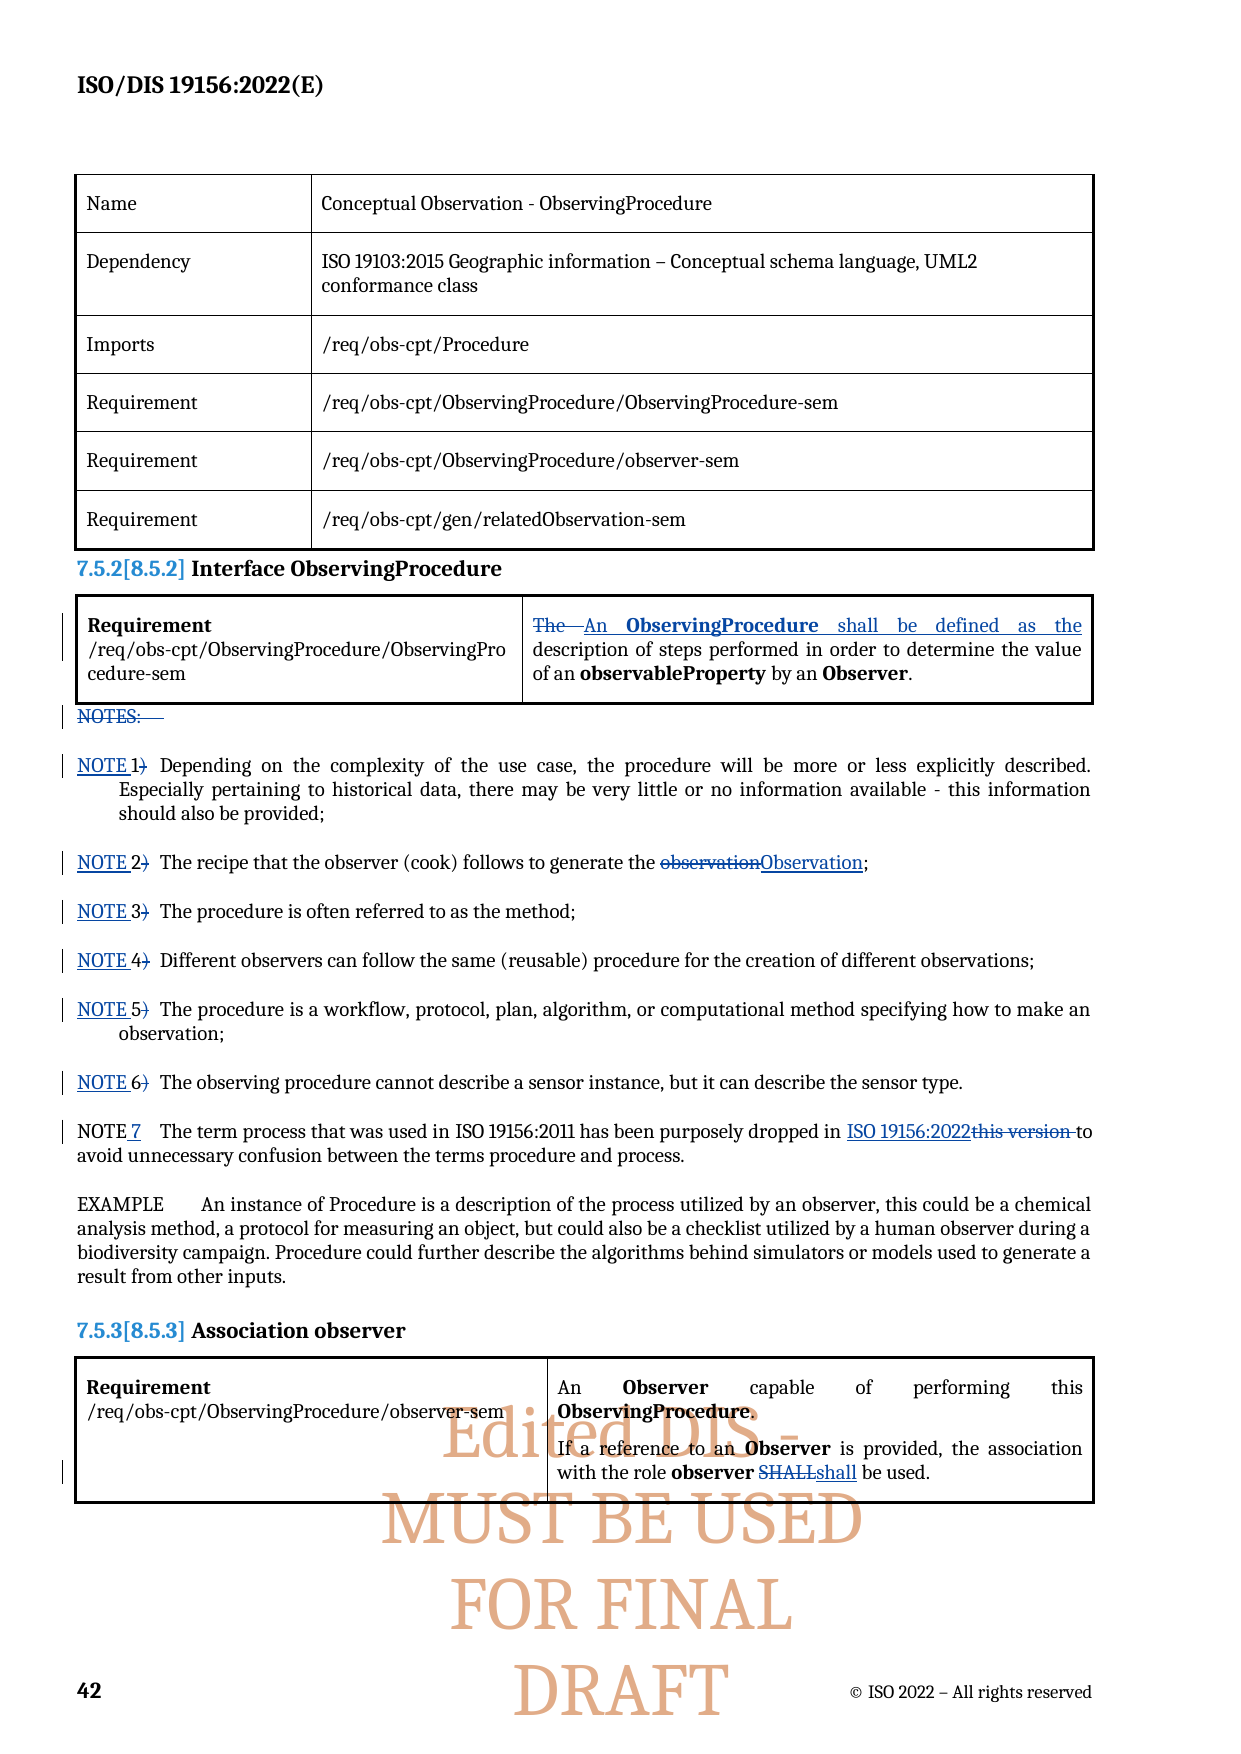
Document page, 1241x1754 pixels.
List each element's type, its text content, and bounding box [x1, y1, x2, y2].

table_cell Requirement [77, 491, 311, 548]
list 5 The procedure is a workflow, protocol, plan, algorithm, or computational method specifying how to make an observation; [77, 998, 1092, 1046]
table_cell Requirement [77, 432, 311, 489]
table_header description of steps performed in order to determine the value of an observableProperty by an Observer. [523, 597, 1091, 702]
list 6 The observing procedure cannot describe a sensor instance, but it can describe the sensor type. [77, 1071, 1092, 1095]
list 3 The procedure is often referred to as the method; [77, 900, 1092, 924]
table_cell ISO 19103:2015 Geographic information – Conceptual schema language, UML2 conformance class [312, 233, 1092, 314]
table_cell Dependency [77, 233, 311, 314]
list 1 Depending on the complexity of the use case, the procedure will be more or less explicitly described. Especially pertaining to historical data, there may be very little or no information available - this information should also be provided; [77, 754, 1092, 826]
text NOTE The term process that was used in ISO 19156:2011 has been purposely dropped in to avoid unnecessary confusion between the terms procedure and process. [77, 1120, 1092, 1168]
list 4 Different observers can follow the same (reusable) procedure for the creation of different observations; [77, 949, 1092, 973]
text EXAMPLE An instance of Procedure is a description of the process utilized by an observer, this could be a chemical analysis method, a protocol for measuring an object, but could also be a checklist utilized by a human observer during a biodiversity campaign. Procedure could further describe the algorithms behind simulators or models used to generate a result from other inputs. [77, 1193, 1092, 1288]
table_cell /req/obs-cpt/ObservingProcedure/ObservingProcedure-sem [312, 374, 1092, 431]
table_header An Observer capable of performing this ObservingProcedure. If a reference to an Observer is provided, the association with the role observer be used. [548, 1359, 1092, 1501]
subtitle Association observer [77, 1320, 1092, 1344]
subtitle Interface ObservingProcedure [77, 557, 1092, 581]
table_cell /req/obs-cpt/Procedure [312, 316, 1092, 373]
table_cell Requirement [77, 374, 311, 431]
table_header Requirement /req/obs-cpt/ObservingProcedure/observer-sem [77, 1359, 547, 1501]
list 2 The recipe that the observer (cook) follows to generate the ; [77, 851, 1092, 875]
table_header Requirement /req/obs-cpt/ObservingProcedure/ObservingProcedure-sem [78, 597, 522, 702]
table_cell /req/obs-cpt/gen/relatedObservation-sem [312, 491, 1092, 548]
table_cell Conceptual Observation - ObservingProcedure [312, 175, 1092, 232]
table_cell Name [77, 175, 311, 232]
table_cell Imports [77, 316, 311, 373]
table_cell /req/obs-cpt/ObservingProcedure/observer-sem [312, 432, 1092, 489]
